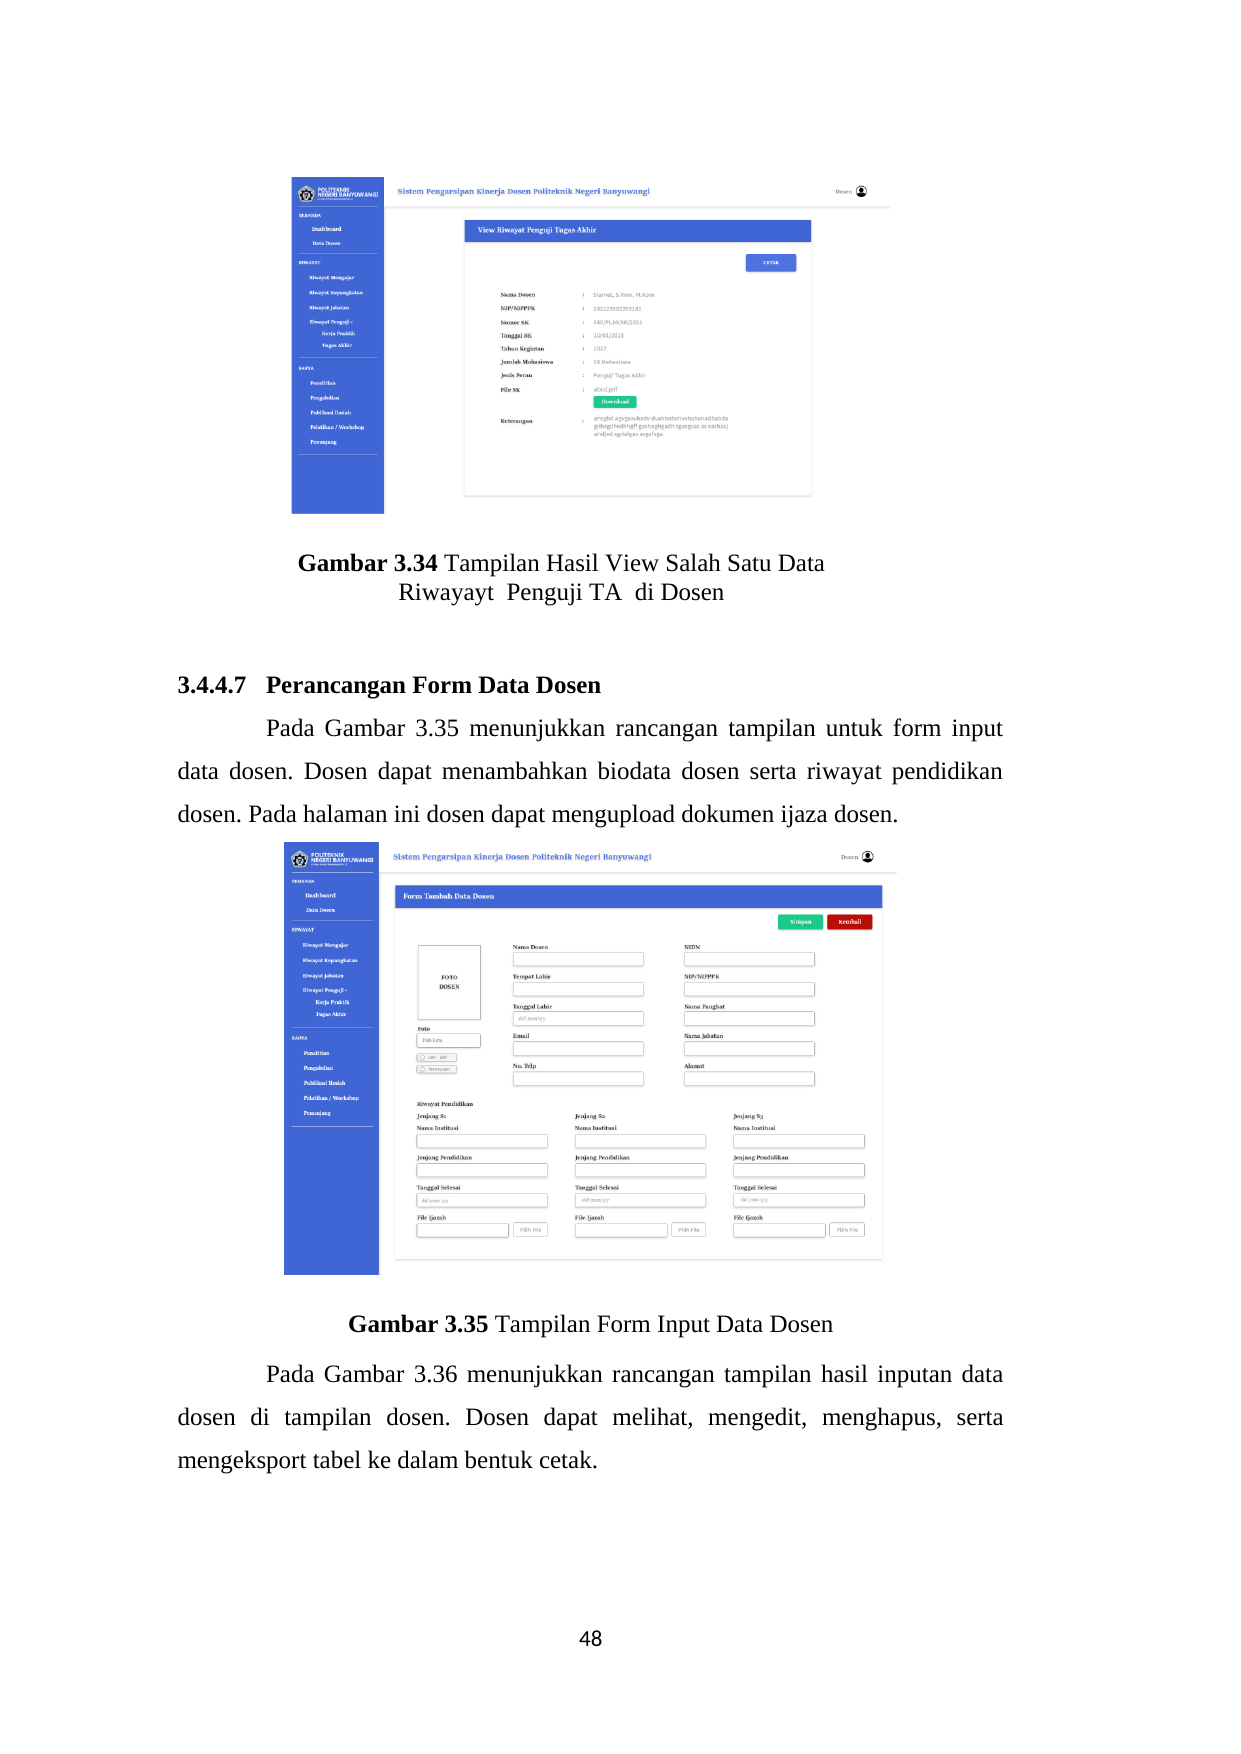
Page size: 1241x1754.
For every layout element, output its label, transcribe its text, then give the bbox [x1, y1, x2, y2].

list Perancangan Form Data Dosen [177, 670, 1004, 698]
text Gambar 3.34 Tampilan Hasil View Salah Satu Data Riwayayt Penguji TA di Dosen [281, 548, 842, 606]
text Gambar 3.35 Tampilan Form Input Data Dosen [177, 1309, 1004, 1338]
list Pada Gambar 3.36 menunjukkan rancangan tampilan hasil inputan data dosen di tampilan dosen. Dosen dapat melihat, mengedit, menghapus, serta mengeksport tabel ke dalam bentuk cetak. [177, 1359, 1004, 1474]
picture [284, 842, 897, 1275]
list Pada Gambar 3.35 menunjukkan rancangan tampilan untuk form input data dosen. Dosen dapat menambahkan biodata dosen serta riwayat pendidikan dosen. Pada halaman ini dosen dapat mengupload dokumen ijaza dosen. [177, 713, 1004, 828]
picture [291, 177, 890, 514]
